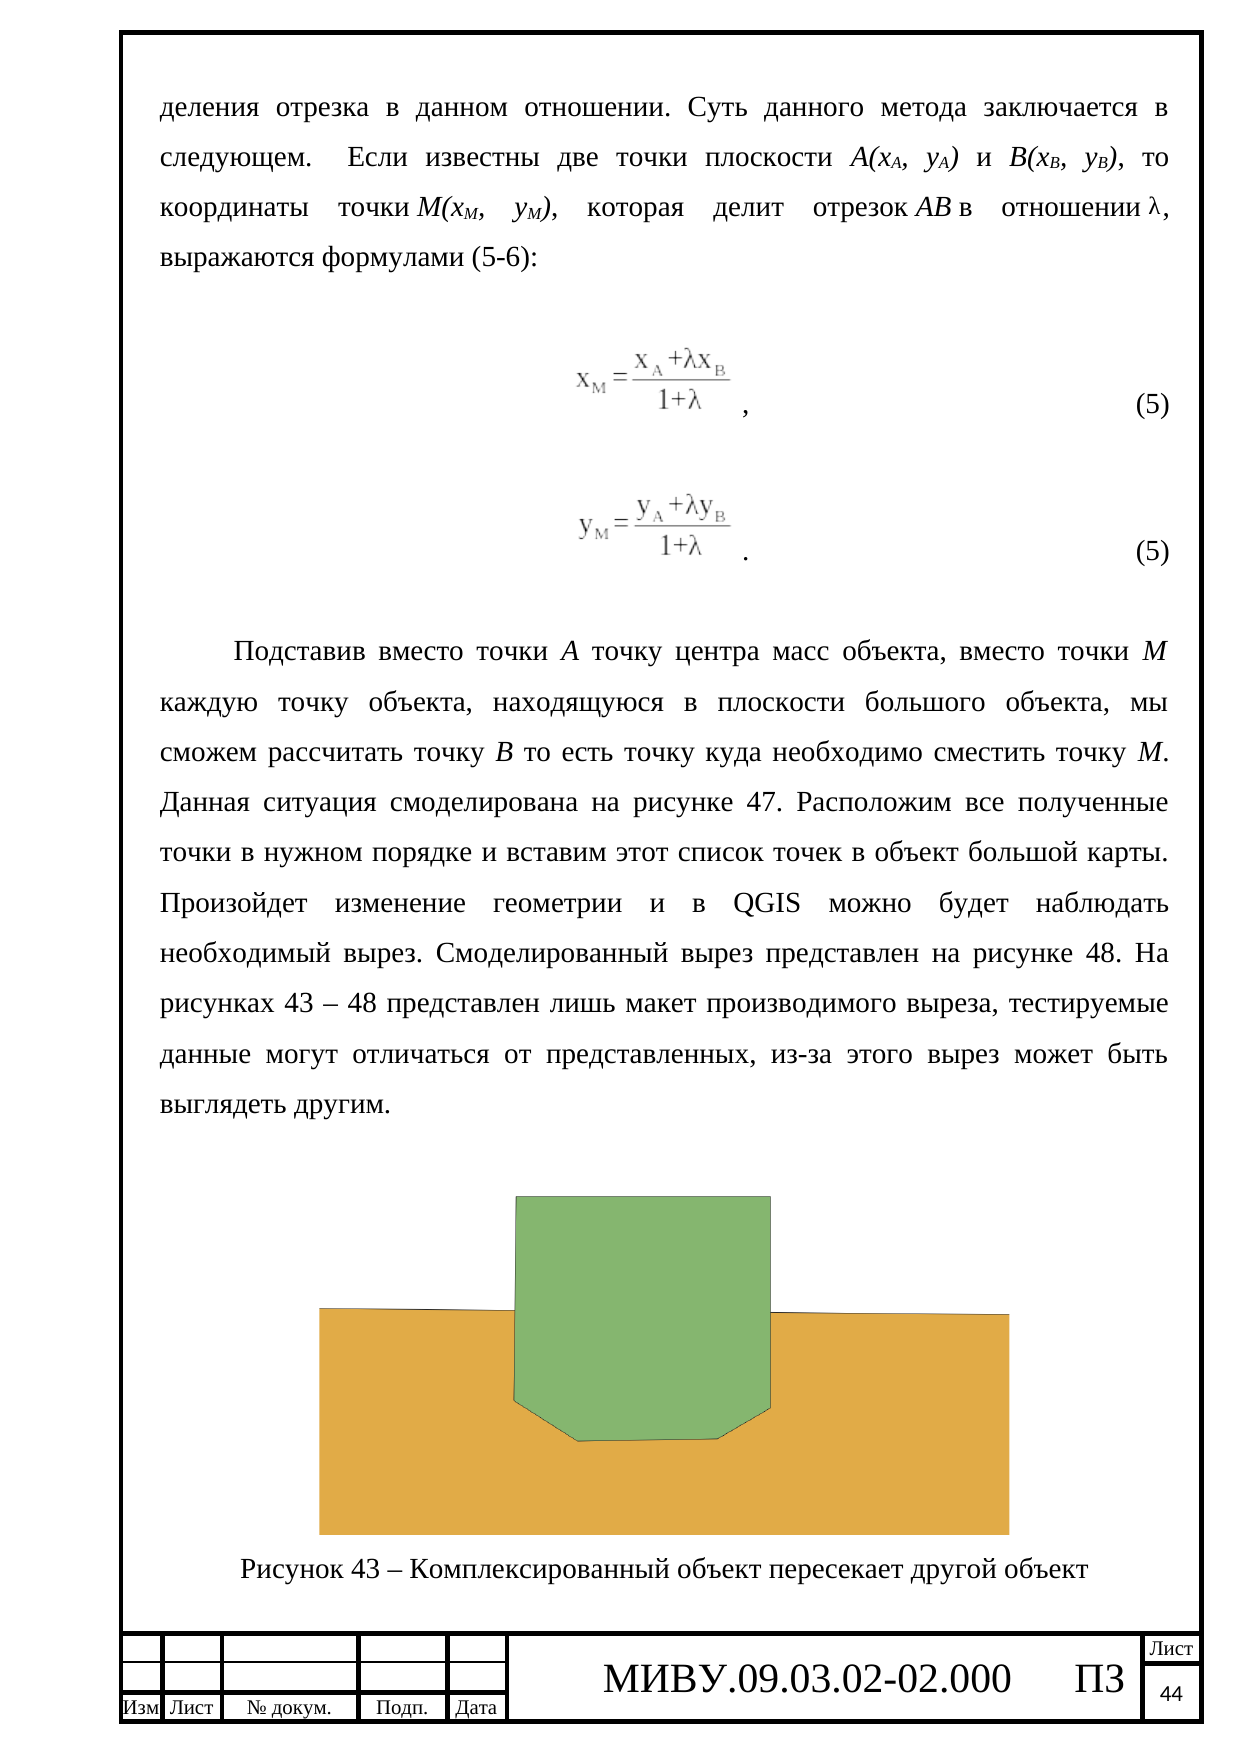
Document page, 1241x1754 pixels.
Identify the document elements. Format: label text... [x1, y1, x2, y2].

picture [319, 1186, 1010, 1535]
text . (5) [159, 487, 1169, 566]
text Подставив вместо точки А точку центра масс объекта, вместо точки М каждую точку объекта, находящуюся в плоскости большого объекта, мы сможем рассчитать точку B то есть точку куда необходимо сместить точку М. Данная ситуация смоделирована на рисунке 47. Расположим все полученные точки в нужном порядке и вставим этот список точек в объект большой карты. Произойдет изменение геометрии и в QGIS можно будет наблюдать необходимый вырез. Смоделированный вырез представлен на рисунке 48. На рисунках 43 – 48 представлен лишь макет производимого выреза, тестируемые данные могут отличаться от представленных, из-за этого вырез может быть выглядеть другим. [159, 633, 1169, 1120]
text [159, 89, 1169, 273]
text , (5) [159, 340, 1169, 420]
text Рисунок 43 – Комплексированный объект пересекает другой объект [159, 1551, 1169, 1584]
